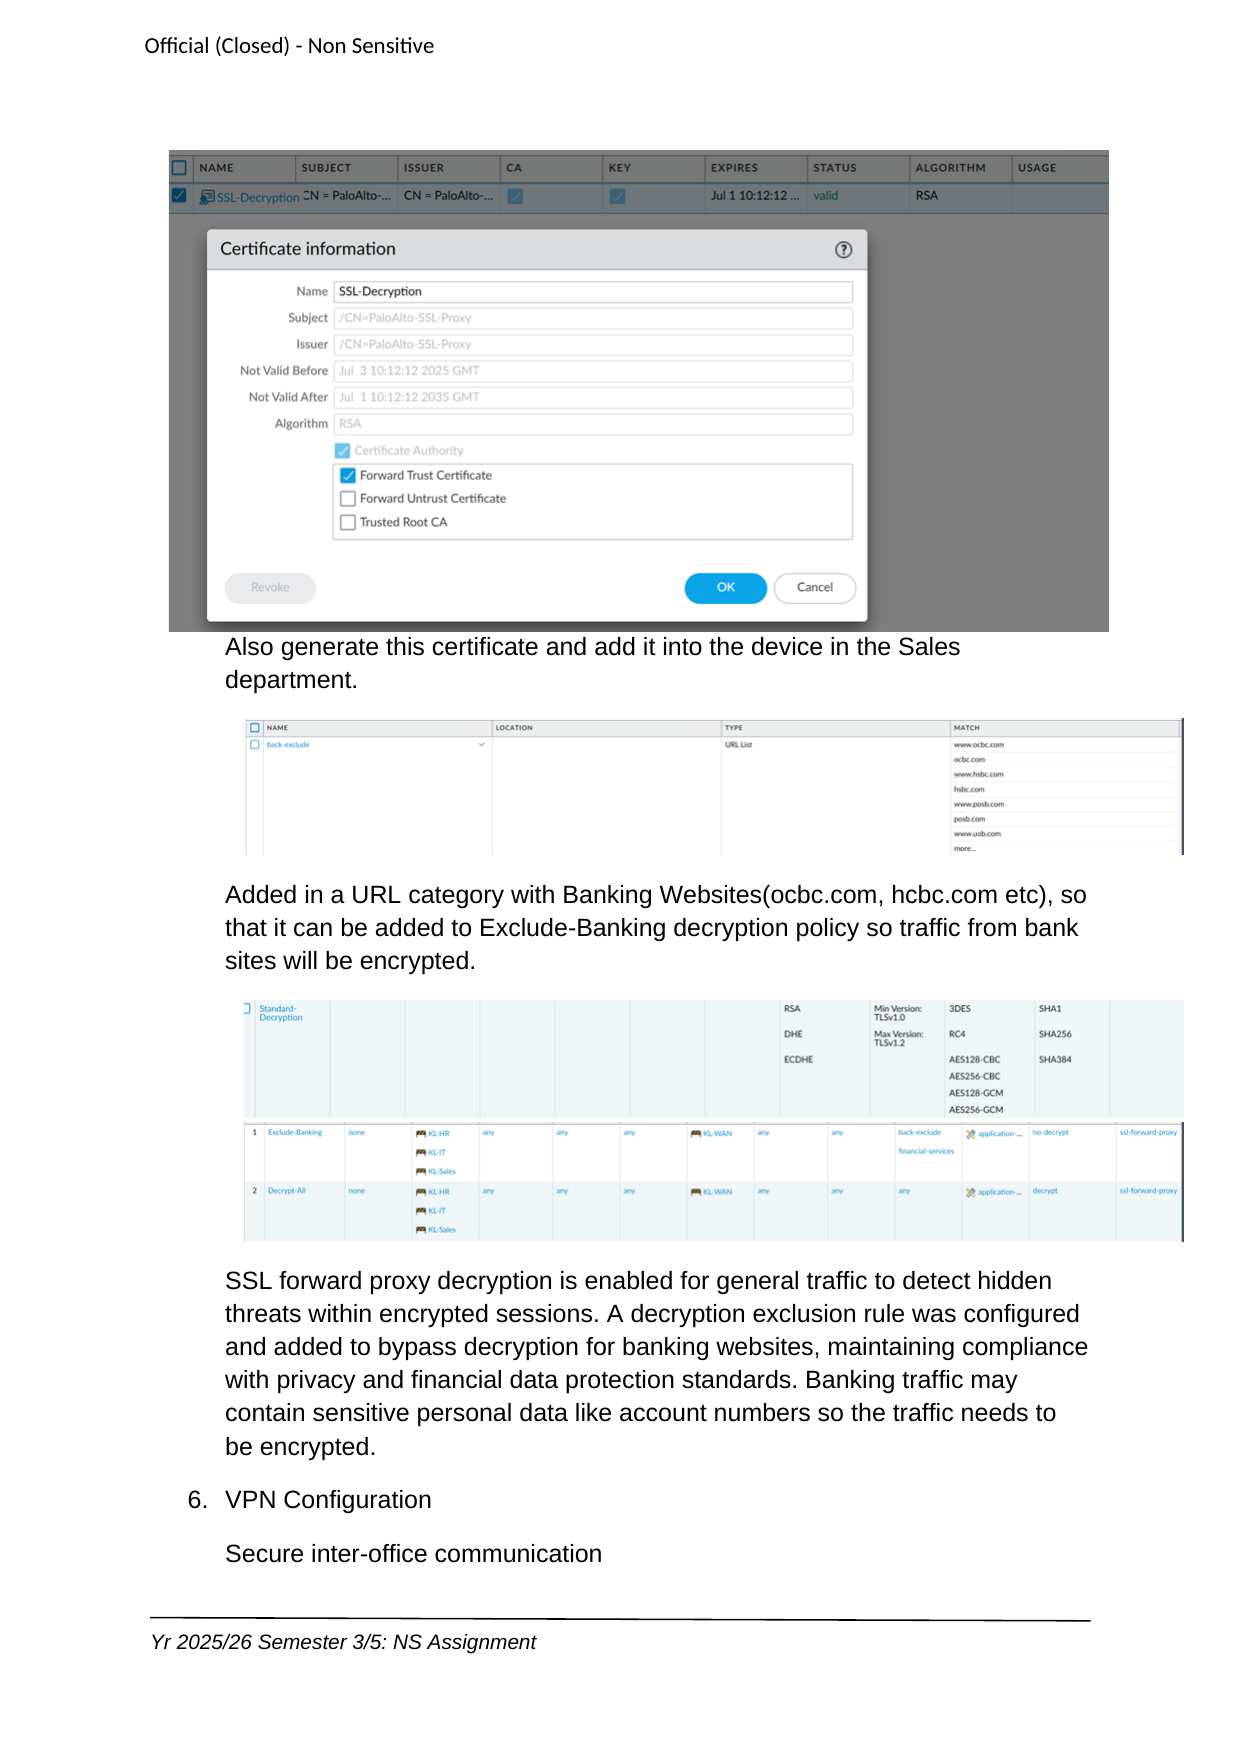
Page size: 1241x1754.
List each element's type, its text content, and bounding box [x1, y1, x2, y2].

text SSL forward proxy decryption is enabled for general traffic to detect hidden threats within encrypted sessions. A decryption exclusion rule was configured and added to bypass decryption for banking websites, maintaining compliance with privacy and financial data protection standards. Banking traffic may contain sensitive personal data like account numbers so the traffic needs to be encrypted. [225, 1266, 1090, 1460]
list VPN Configuration [187, 1485, 1090, 1514]
text Also generate this certificate and add it into the device in the Sales department. [225, 632, 1090, 694]
text Secure inter-office communication [225, 1539, 1090, 1568]
text Added in a URL category with Banking Websites(ocbc.com, hcbc.com etc), so that it can be added to Exclude-Banking decryption policy so traffic from bank sites will be encrypted. [225, 880, 1090, 975]
